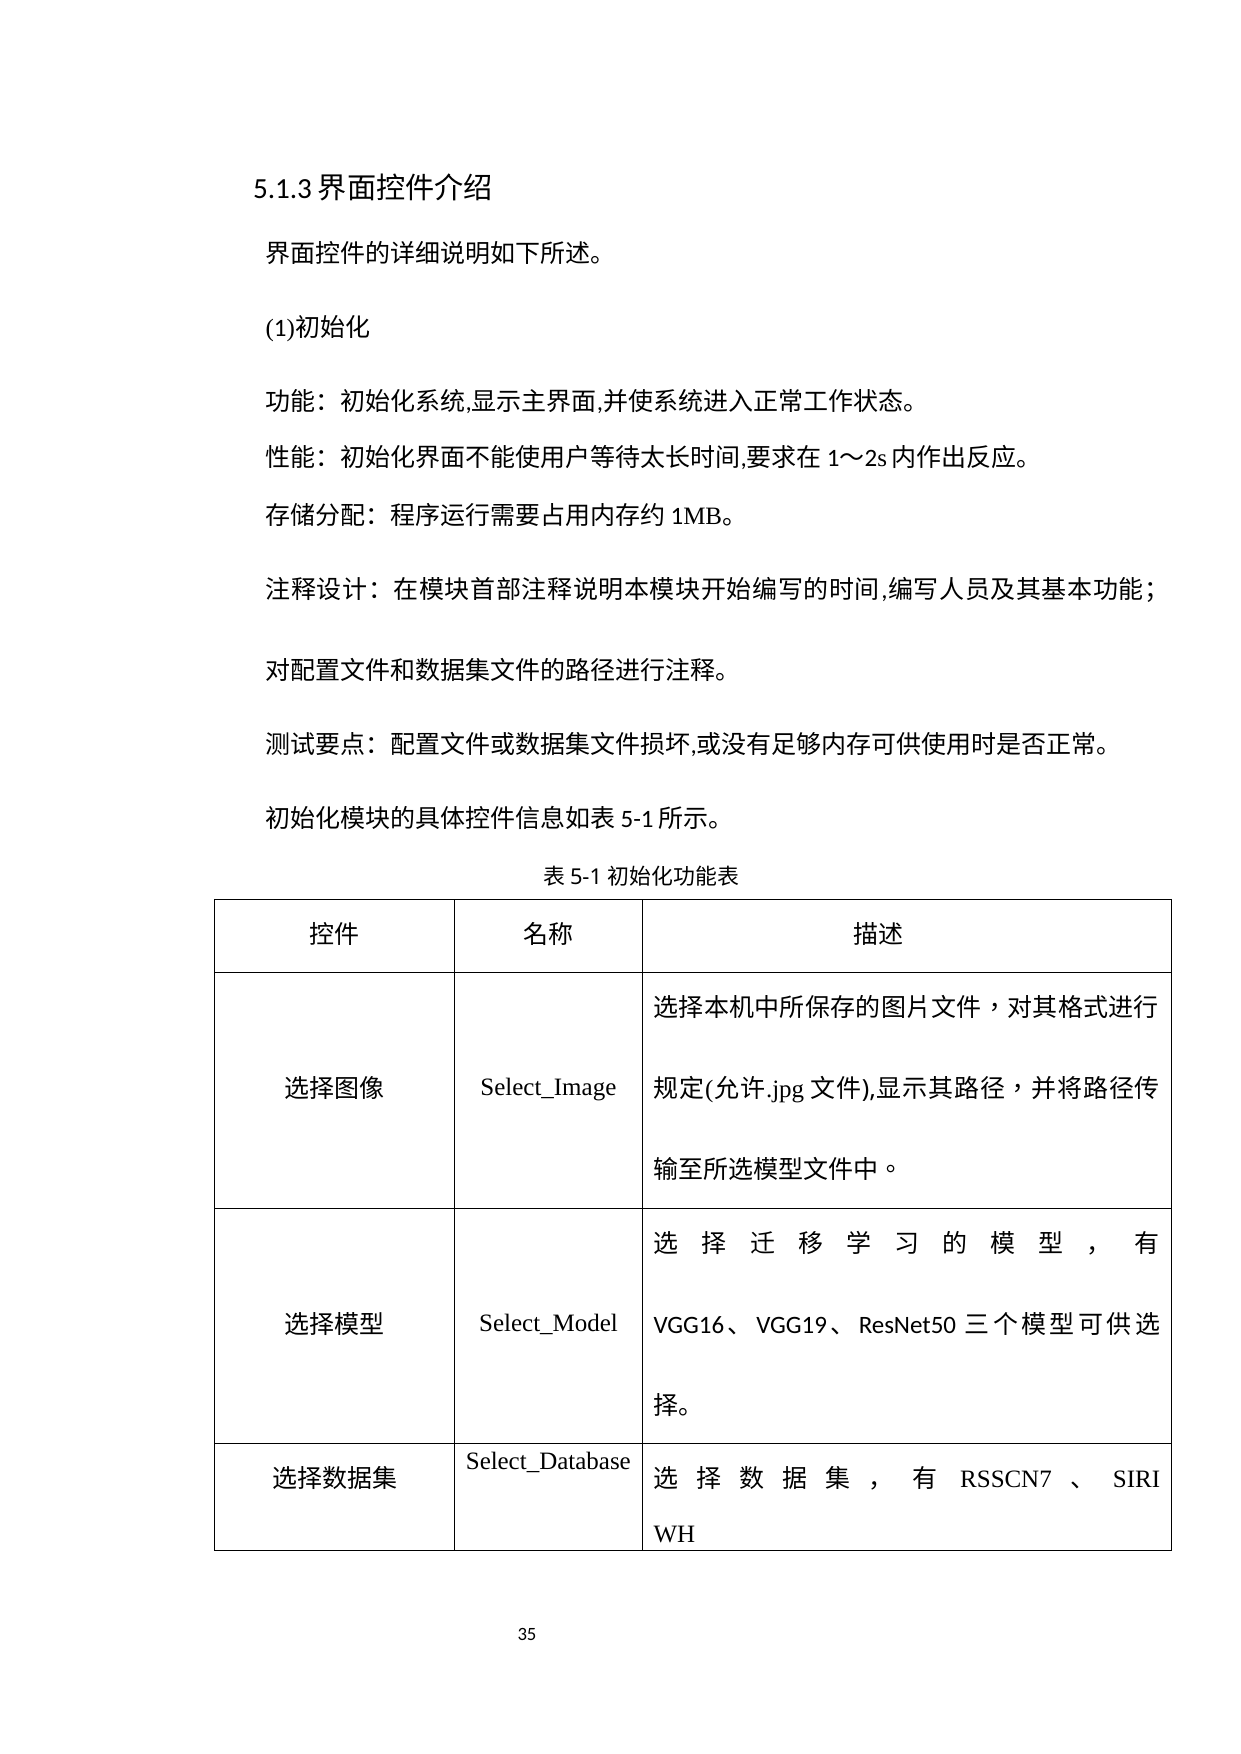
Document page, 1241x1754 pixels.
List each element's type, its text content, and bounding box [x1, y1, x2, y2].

text (1)初始化 [165, 293, 1169, 358]
text 性能：初始化界面不能使用户等待太长时间,要求在1～2s内作出反应。 [215, 441, 1169, 473]
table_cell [643, 1444, 1171, 1550]
text 注释设计：在模块首部注释说明本模块开始编写的时间,编写人员及其基本功能；对配置文件和数据集文件的路径进行注释。 [265, 555, 1169, 701]
table_cell 选择图像 [215, 973, 454, 1208]
table_cell 选择数据集 [215, 1444, 454, 1550]
table_header 名称 [455, 900, 642, 972]
table_cell 选择本机中所保存的图片文件，对其格式进行规定(允许.jpg文件),显示其路径，并将路径传输至所选模型文件中。 [643, 973, 1171, 1208]
text 界面控件的详细说明如下所述。 [165, 219, 1169, 284]
subtitle 5.1.3界面控件介绍 [253, 154, 1169, 219]
table_cell 选择迁移学习的模型，有VGG16、VGG19、ResNet50三个模型可供选择。 [643, 1209, 1171, 1443]
table_cell Select_Model [455, 1209, 642, 1443]
table_header 描述 [643, 900, 1171, 972]
text 存储分配：程序运行需要占用内存约1MB。 [215, 481, 1169, 546]
text 初始化模块的具体控件信息如表5-1所示。 [215, 784, 1169, 849]
table_header 控件 [215, 900, 454, 972]
text 测试要点：配置文件或数据集文件损坏,或没有足够内存可供使用时是否正常。 [215, 710, 1169, 775]
table_cell Select_Database [455, 1444, 642, 1550]
table_cell 选择模型 [215, 1209, 454, 1443]
text 功能：初始化系统,显示主界面,并使系统进入正常工作状态。 [215, 367, 1169, 432]
table_cell Select_Image [455, 973, 642, 1208]
text 表5-1 初始化功能表 [215, 858, 1169, 891]
